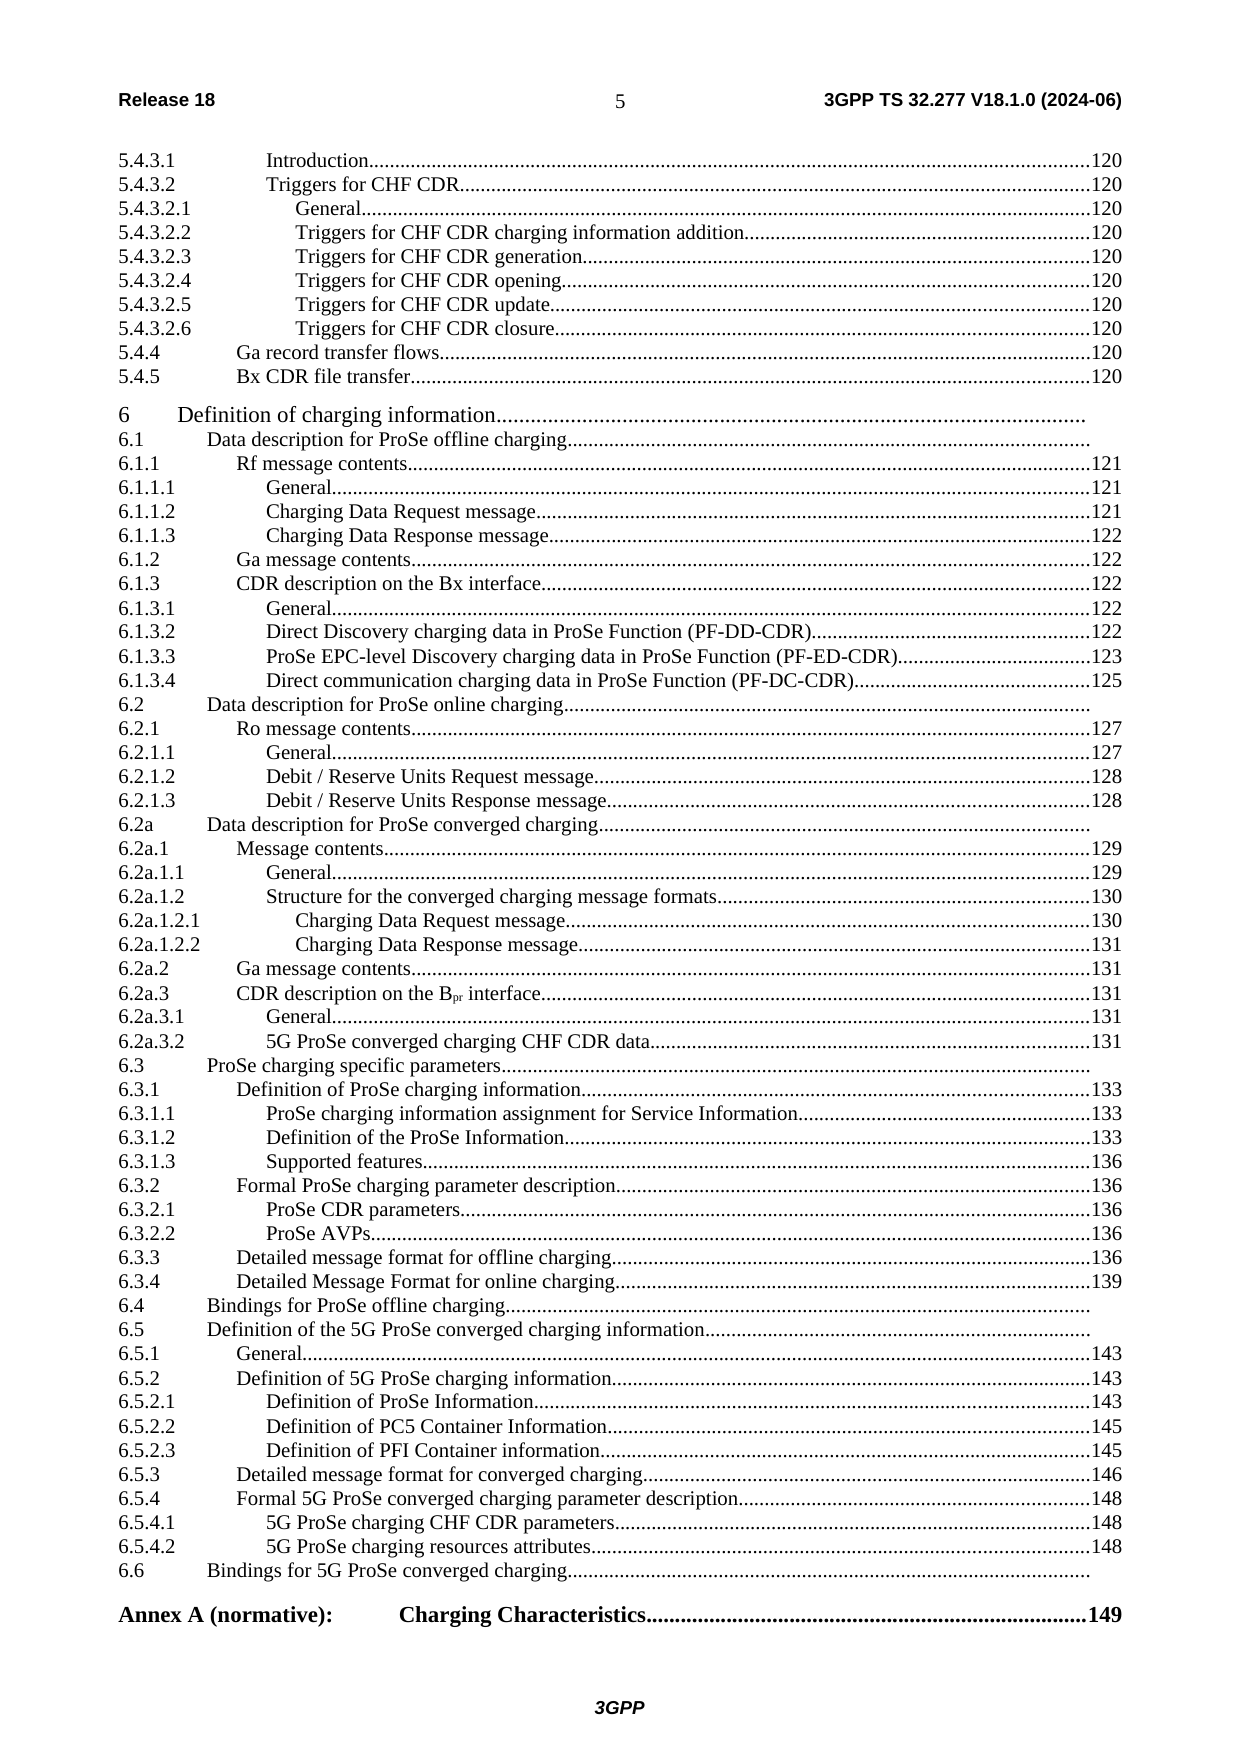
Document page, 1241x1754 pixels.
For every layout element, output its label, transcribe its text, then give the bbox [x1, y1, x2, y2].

text 6.1.3.4 Direct communication charging data in ProSe Function (PF-DC-CDR) 125 [118, 668, 1122, 692]
text 6.2a.1.2.2 Charging Data Response message 131 [118, 932, 1122, 956]
text 6.1.1.3 Charging Data Response message 122 [118, 523, 1122, 547]
text 6.5 Definition of the 5G ProSe converged charging information 143 [118, 1317, 1078, 1341]
text 6.1.2 Ga message contents 122 [118, 547, 1122, 571]
text 6.2a.1.1 General 129 [118, 860, 1122, 884]
text 6.1 Data description for ProSe offline charging 121 [118, 427, 1078, 451]
text 6.2a.2 Ga message contents 131 [118, 956, 1122, 980]
text 6.3.2 Formal ProSe charging parameter description 136 [118, 1173, 1122, 1197]
text 6.1.1.1 General 121 [118, 475, 1122, 499]
text 5.4.3.2.5 Triggers for CHF CDR update 120 [118, 292, 1122, 316]
text 6.1.3.2 Direct Discovery charging data in ProSe Function (PF-DD-CDR) 122 [118, 619, 1122, 643]
text 5.4.3.2.4 Triggers for CHF CDR opening 120 [118, 268, 1122, 292]
text 6.3.2.1 ProSe CDR parameters 136 [118, 1197, 1122, 1221]
text 6.1.1 Rf message contents 121 [118, 451, 1122, 475]
text 5.4.3.2.6 Triggers for CHF CDR closure 120 [118, 316, 1122, 340]
text 5.4.3.1 Introduction 120 [118, 147, 1122, 172]
text 6.2.1.2 Debit / Reserve Units Request message 128 [118, 764, 1122, 788]
text 6.2 Data description for ProSe online charging 127 [118, 692, 1078, 716]
text 6.3.4 Detailed Message Format for online charging 139 [118, 1269, 1122, 1293]
text 6.2a.1.2.1 Charging Data Request message 130 [118, 908, 1122, 932]
text 6.5.2.3 Definition of PFI Container information 145 [118, 1438, 1122, 1462]
text 6.4 Bindings for ProSe offline charging 141 [118, 1293, 1078, 1317]
text 6.3.2.2 ProSe AVPs 136 [118, 1221, 1122, 1245]
text 6.2a.3.2 5G ProSe converged charging CHF CDR data 131 [118, 1028, 1122, 1053]
text 5.4.3.2.3 Triggers for CHF CDR generation 120 [118, 244, 1122, 268]
text 6.3.1.1 ProSe charging information assignment for Service Information 133 [118, 1101, 1122, 1125]
text 5.4.4 Ga record transfer flows 120 [118, 340, 1122, 364]
text 6.5.3 Detailed message format for converged charging 146 [118, 1462, 1122, 1486]
text 6.1.3.3 ProSe EPC-level Discovery charging data in ProSe Function (PF-ED-CDR) 123 [118, 643, 1122, 668]
text 6.2a.3 CDR description on the Bpr interface 131 [118, 980, 1122, 1004]
text 6.6 Bindings for 5G ProSe converged charging 148 [118, 1558, 1078, 1582]
text 6.2a.1.2 Structure for the converged charging message formats 130 [118, 884, 1122, 908]
text 6.5.2.2 Definition of PC5 Container Information 145 [118, 1413, 1122, 1438]
text 5.4.3.2.2 Triggers for CHF CDR charging information addition 120 [118, 220, 1122, 244]
text 6.1.1.2 Charging Data Request message 121 [118, 499, 1122, 523]
text Annex A (normative): Charging Characteristics 149 [118, 1601, 1122, 1627]
text 5.4.3.2 Triggers for CHF CDR 120 [118, 172, 1122, 196]
text 6.3.1.2 Definition of the ProSe Information 133 [118, 1125, 1122, 1149]
text 5.4.3.2.1 General 120 [118, 196, 1122, 220]
text 6.2.1.3 Debit / Reserve Units Response message 128 [118, 788, 1122, 812]
text 6.5.2.1 Definition of ProSe Information 143 [118, 1389, 1122, 1413]
text 6.3.1.3 Supported features 136 [118, 1149, 1122, 1173]
text 6.1.3.1 General 122 [118, 595, 1122, 619]
text 6.3.3 Detailed message format for offline charging 136 [118, 1245, 1122, 1269]
text 6.2.1 Ro message contents 127 [118, 716, 1122, 740]
text 6.5.1 General 143 [118, 1341, 1122, 1365]
text 6.5.4.1 5G ProSe charging CHF CDR parameters 148 [118, 1510, 1122, 1534]
text 6 Definition of charging information 121 [118, 401, 1078, 427]
text 6.2a.3.1 General 131 [118, 1004, 1122, 1028]
text 6.5.4.2 5G ProSe charging resources attributes 148 [118, 1534, 1122, 1558]
text 6.2.1.1 General 127 [118, 740, 1122, 764]
text 6.3 ProSe charging specific parameters 133 [118, 1053, 1078, 1077]
text 5.4.5 Bx CDR file transfer 120 [118, 364, 1122, 388]
text 6.2a.1 Message contents 129 [118, 836, 1122, 860]
text 6.2a Data description for ProSe converged charging 129 [118, 812, 1078, 836]
text 6.1.3 CDR description on the Bx interface 122 [118, 571, 1122, 595]
text 6.5.2 Definition of 5G ProSe charging information 143 [118, 1365, 1122, 1389]
text 6.5.4 Formal 5G ProSe converged charging parameter description 148 [118, 1486, 1122, 1510]
text 6.3.1 Definition of ProSe charging information 133 [118, 1077, 1122, 1101]
